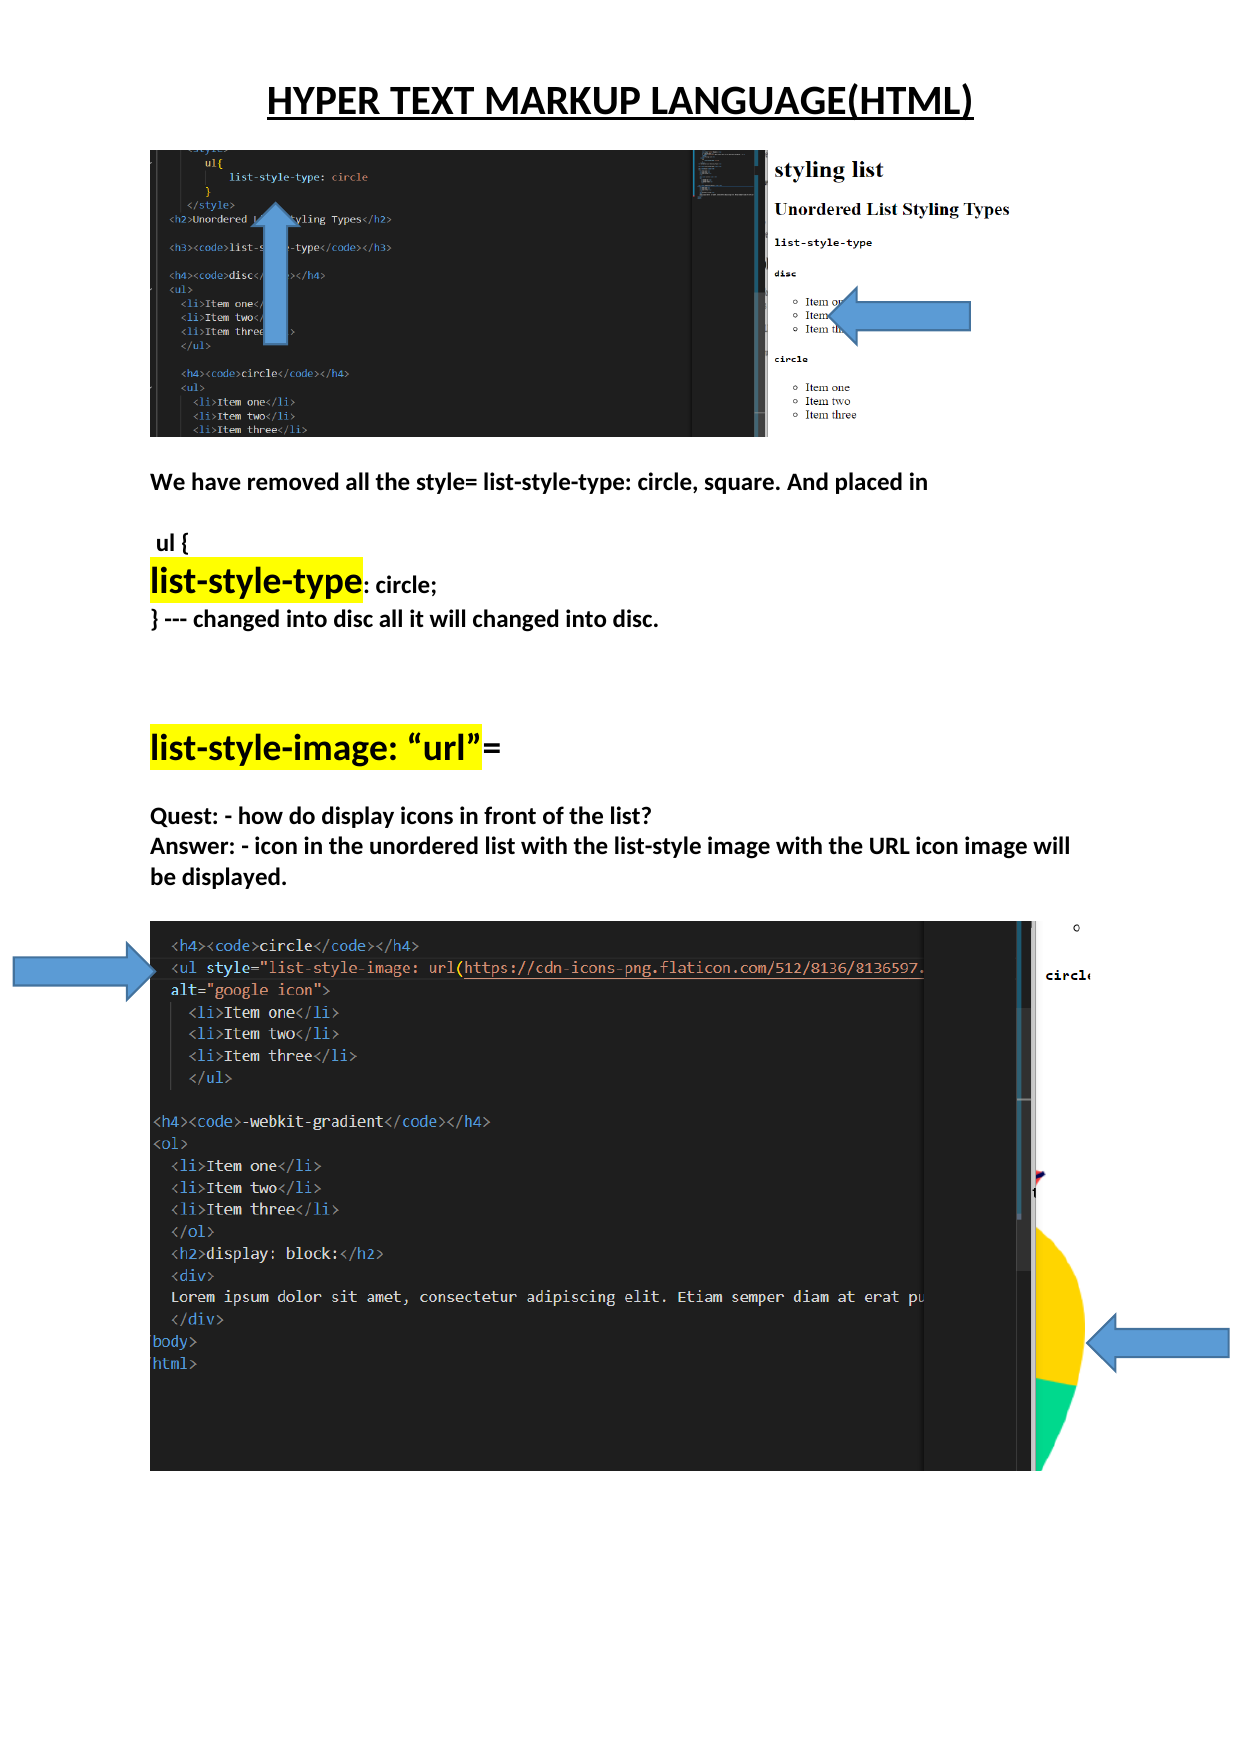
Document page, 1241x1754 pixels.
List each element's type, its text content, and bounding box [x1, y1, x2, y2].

text list-style-image: “url”= [482, 724, 1090, 770]
text ul { list-style-type: circle; } --- changed into disc all it will changed into disc. [150, 527, 1090, 634]
picture [150, 150, 1091, 437]
text We have removed all the style= list-style-type: circle, square. And placed in [150, 466, 1090, 497]
picture [150, 921, 1091, 1471]
text Quest: - how do display icons in front of the list? Answer: - icon in the unordered list with the list-style image with the URL icon image will be displayed. [150, 800, 1090, 892]
